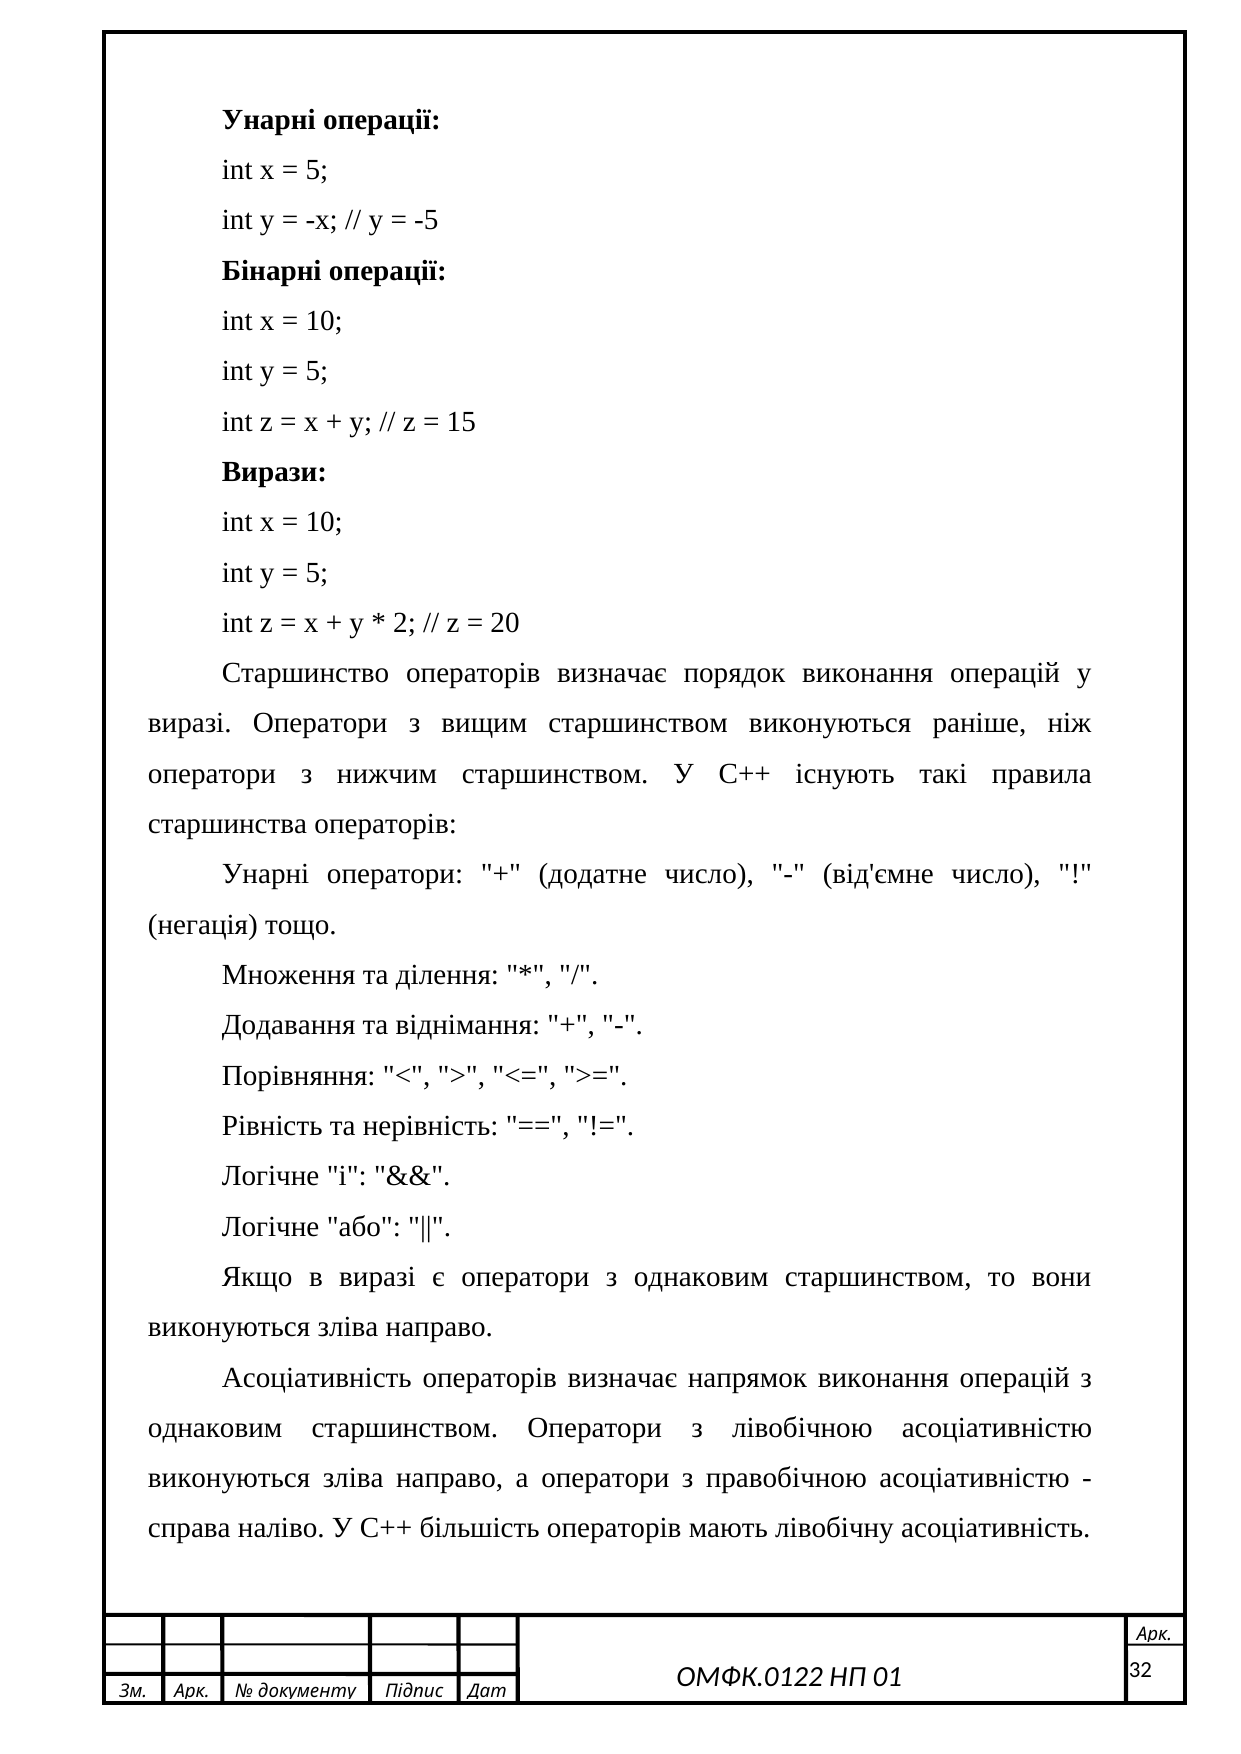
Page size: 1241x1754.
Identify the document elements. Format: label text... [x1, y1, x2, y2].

text int y = -x; // y = -5 [148, 202, 1092, 236]
text int x = 10; [148, 504, 1092, 538]
text Унарні операції: [148, 102, 1092, 135]
text int z = x + y * 2; // z = 20 [148, 605, 1092, 638]
text Якщо в виразі є оператори з однаковим старшинством, то вони виконуються зліва направо. [148, 1259, 1092, 1343]
text Вирази: [148, 454, 1092, 488]
text Множення та ділення: "*", "/". [148, 957, 1092, 991]
text Рівність та нерівність: "==", "!=". [148, 1108, 1092, 1142]
text Бінарні операції: [148, 253, 1092, 286]
text Порівняння: "<", ">", "<=", ">=". [148, 1058, 1092, 1091]
text Додавання та віднімання: "+", "-". [148, 1007, 1092, 1041]
text Логічне "і": "&&". [148, 1158, 1092, 1192]
text int y = 5; [148, 555, 1092, 588]
text int y = 5; [148, 353, 1092, 387]
text Асоціативність операторів визначає напрямок виконання операцій з однаковим старшинством. Оператори з лівобічною асоціативністю виконуються зліва направо, а оператори з правобічною асоціативністю - справа наліво. У C++ більшість операторів мають лівобічну асоціативність. [148, 1360, 1092, 1544]
text Логічне "або": "||". [148, 1209, 1092, 1242]
text int z = x + y; // z = 15 [148, 404, 1092, 437]
text Унарні оператори: "+" (додатне число), "-" (від'ємне число), "!" (негація) тощо. [148, 857, 1092, 940]
text Старшинство операторів визначає порядок виконання операцій у виразі. Оператори з вищим старшинством виконуються раніше, ніж оператори з нижчим старшинством. У C++ існують такі правила старшинства операторів: [148, 655, 1092, 840]
text int x = 10; [148, 303, 1092, 337]
text int x = 5; [148, 152, 1092, 186]
